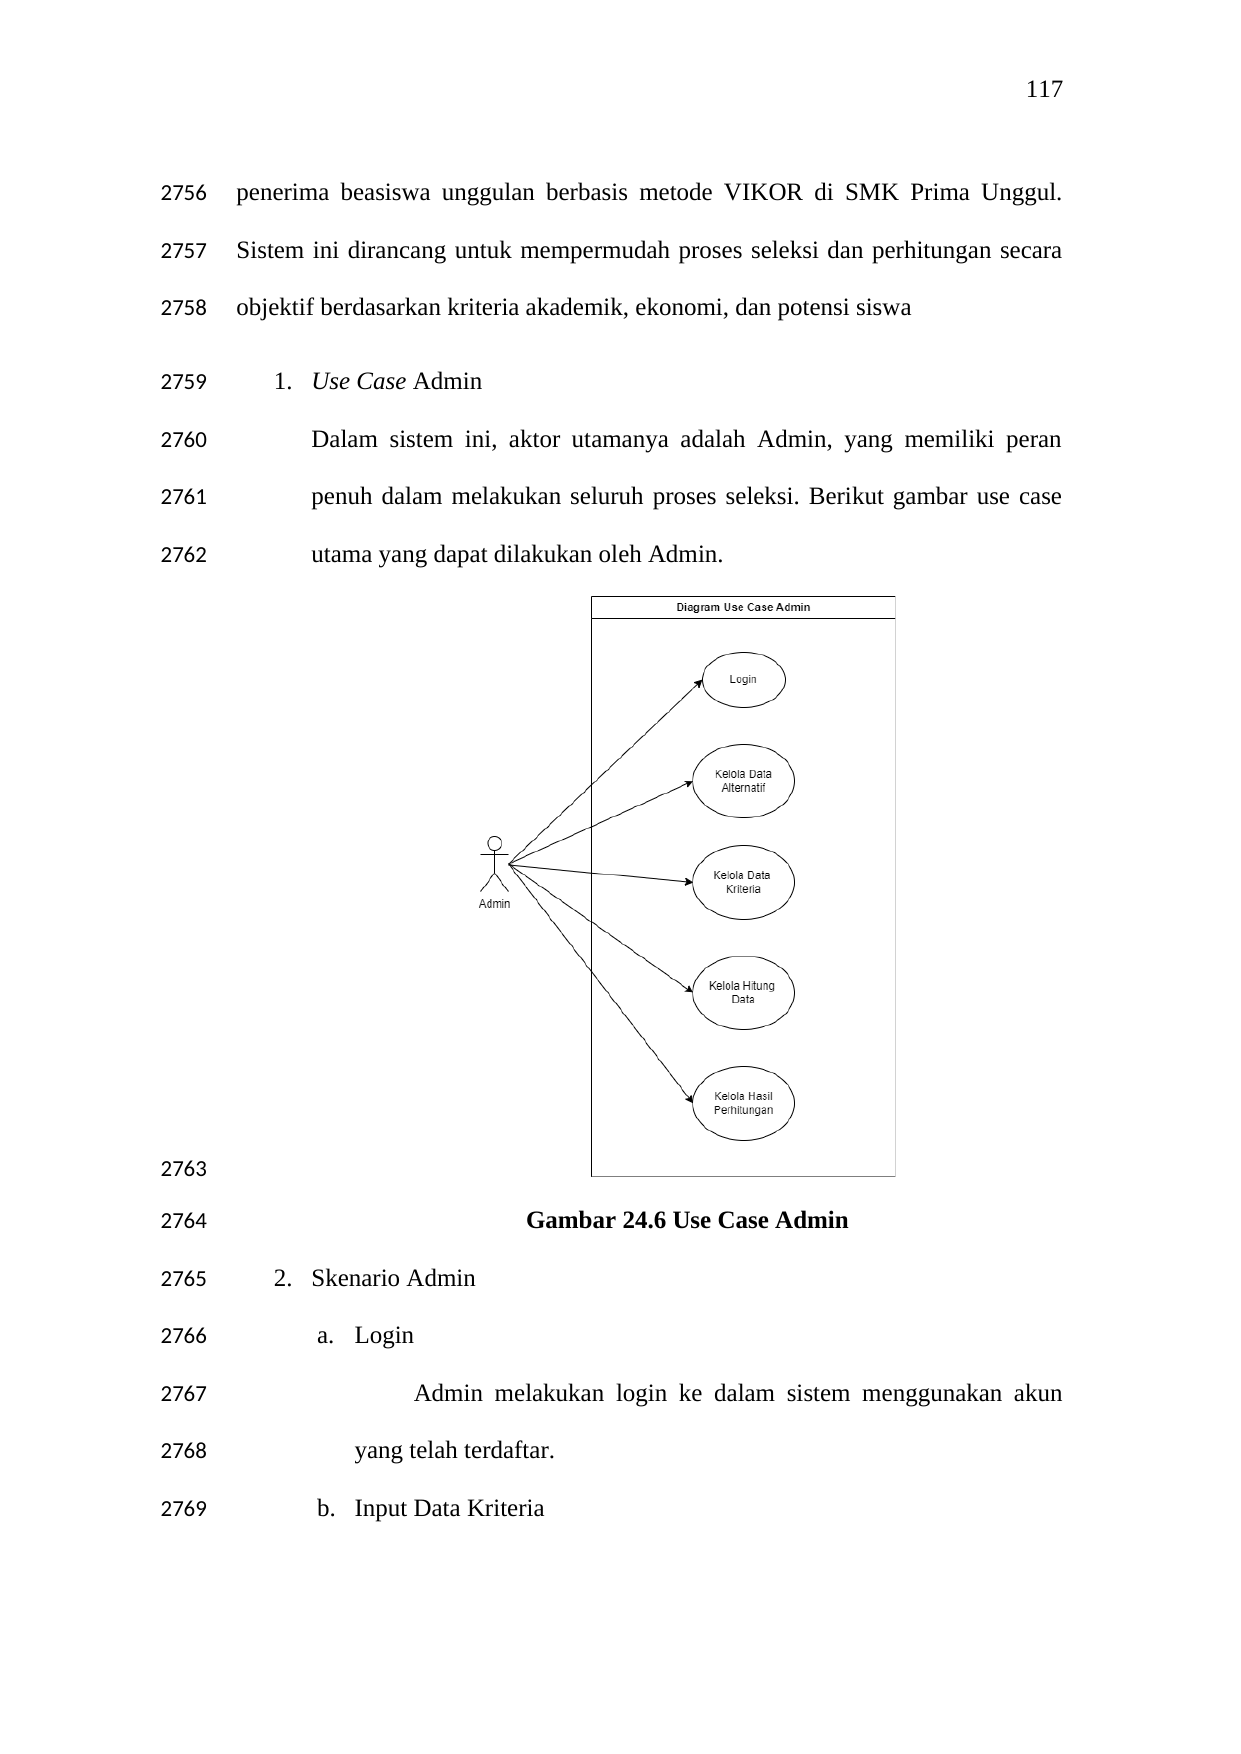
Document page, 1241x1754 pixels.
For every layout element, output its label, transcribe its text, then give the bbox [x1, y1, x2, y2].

list Login [317, 1321, 1063, 1349]
list Skenario Admin [274, 1263, 1063, 1292]
picture [478, 596, 896, 1177]
list Use Case Admin [274, 366, 1063, 395]
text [236, 177, 1063, 321]
list Dalam sistem ini, aktor utamanya adalah Admin, yang memiliki peran penuh dalam melakukan seluruh proses seleksi. Berikut gambar use case utama yang dapat dilakukan oleh Admin. [311, 424, 1063, 568]
text Admin melakukan login ke dalam sistem menggunakan akun yang telah terdaftar. [354, 1378, 1063, 1464]
list Input Data Kriteria [317, 1493, 1063, 1522]
